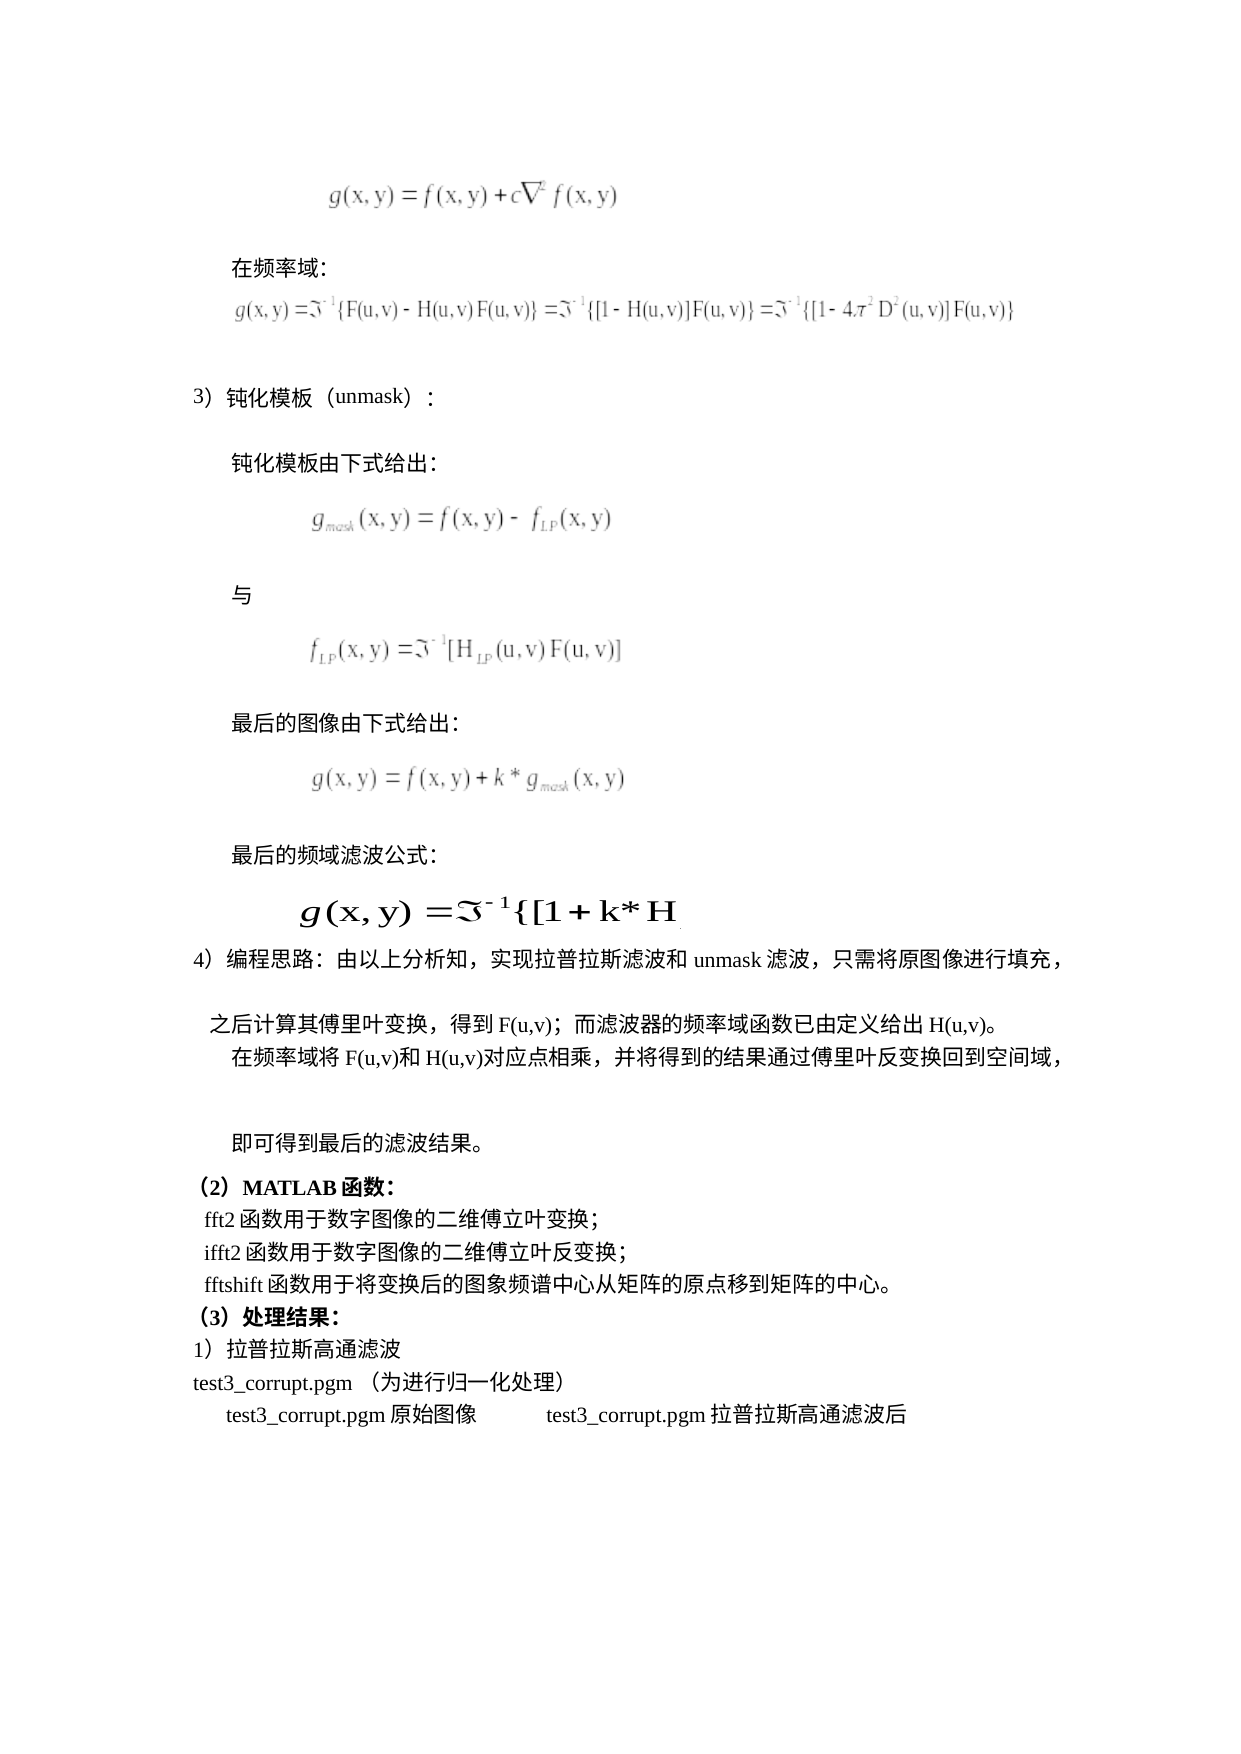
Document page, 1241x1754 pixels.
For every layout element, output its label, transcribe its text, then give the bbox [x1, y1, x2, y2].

text 钝化模板由下式给出： [187, 422, 1053, 487]
text 最后的频域滤波公式： [187, 812, 1053, 877]
text 4）编程思路：由以上分析知，实现拉普拉斯滤波和unmask滤波，只需将原图像进行填充， [187, 942, 1053, 1007]
text ifft2函数用于数字图像的二维傅立叶反变换； [187, 1234, 1053, 1267]
text （3）处理结果： [187, 1299, 1053, 1332]
text test3_corrupt.pgm原始图像 test3_corrupt.pgm拉普拉斯高通滤波后 [187, 1397, 1053, 1429]
text 1）拉普拉斯高通滤波 [187, 1332, 1053, 1364]
text 在频率域将F(u,v)和H(u,v)对应点相乘，并将得到的结果通过傅里叶反变换回到空间域， [187, 1039, 1053, 1072]
text test3_corrupt.pgm （为进行归一化处理） [187, 1364, 1053, 1397]
text 在频率域： [187, 227, 1053, 292]
text 与 [187, 552, 1053, 617]
text 3）钝化模板（unmask）： [187, 357, 1053, 422]
text （2）MATLAB函数： [187, 1169, 1053, 1202]
text fft2函数用于数字图像的二维傅立叶变换； [187, 1202, 1053, 1234]
text 即可得到最后的滤波结果。 [187, 1072, 1053, 1169]
text 之后计算其傅里叶变换，得到F(u,v)；而滤波器的频率域函数已由定义给出H(u,v)。 [187, 1007, 1053, 1039]
text fftshift函数用于将变换后的图象频谱中心从矩阵的原点移到矩阵的中心。 [187, 1267, 1053, 1299]
text 最后的图像由下式给出： [187, 682, 1053, 747]
